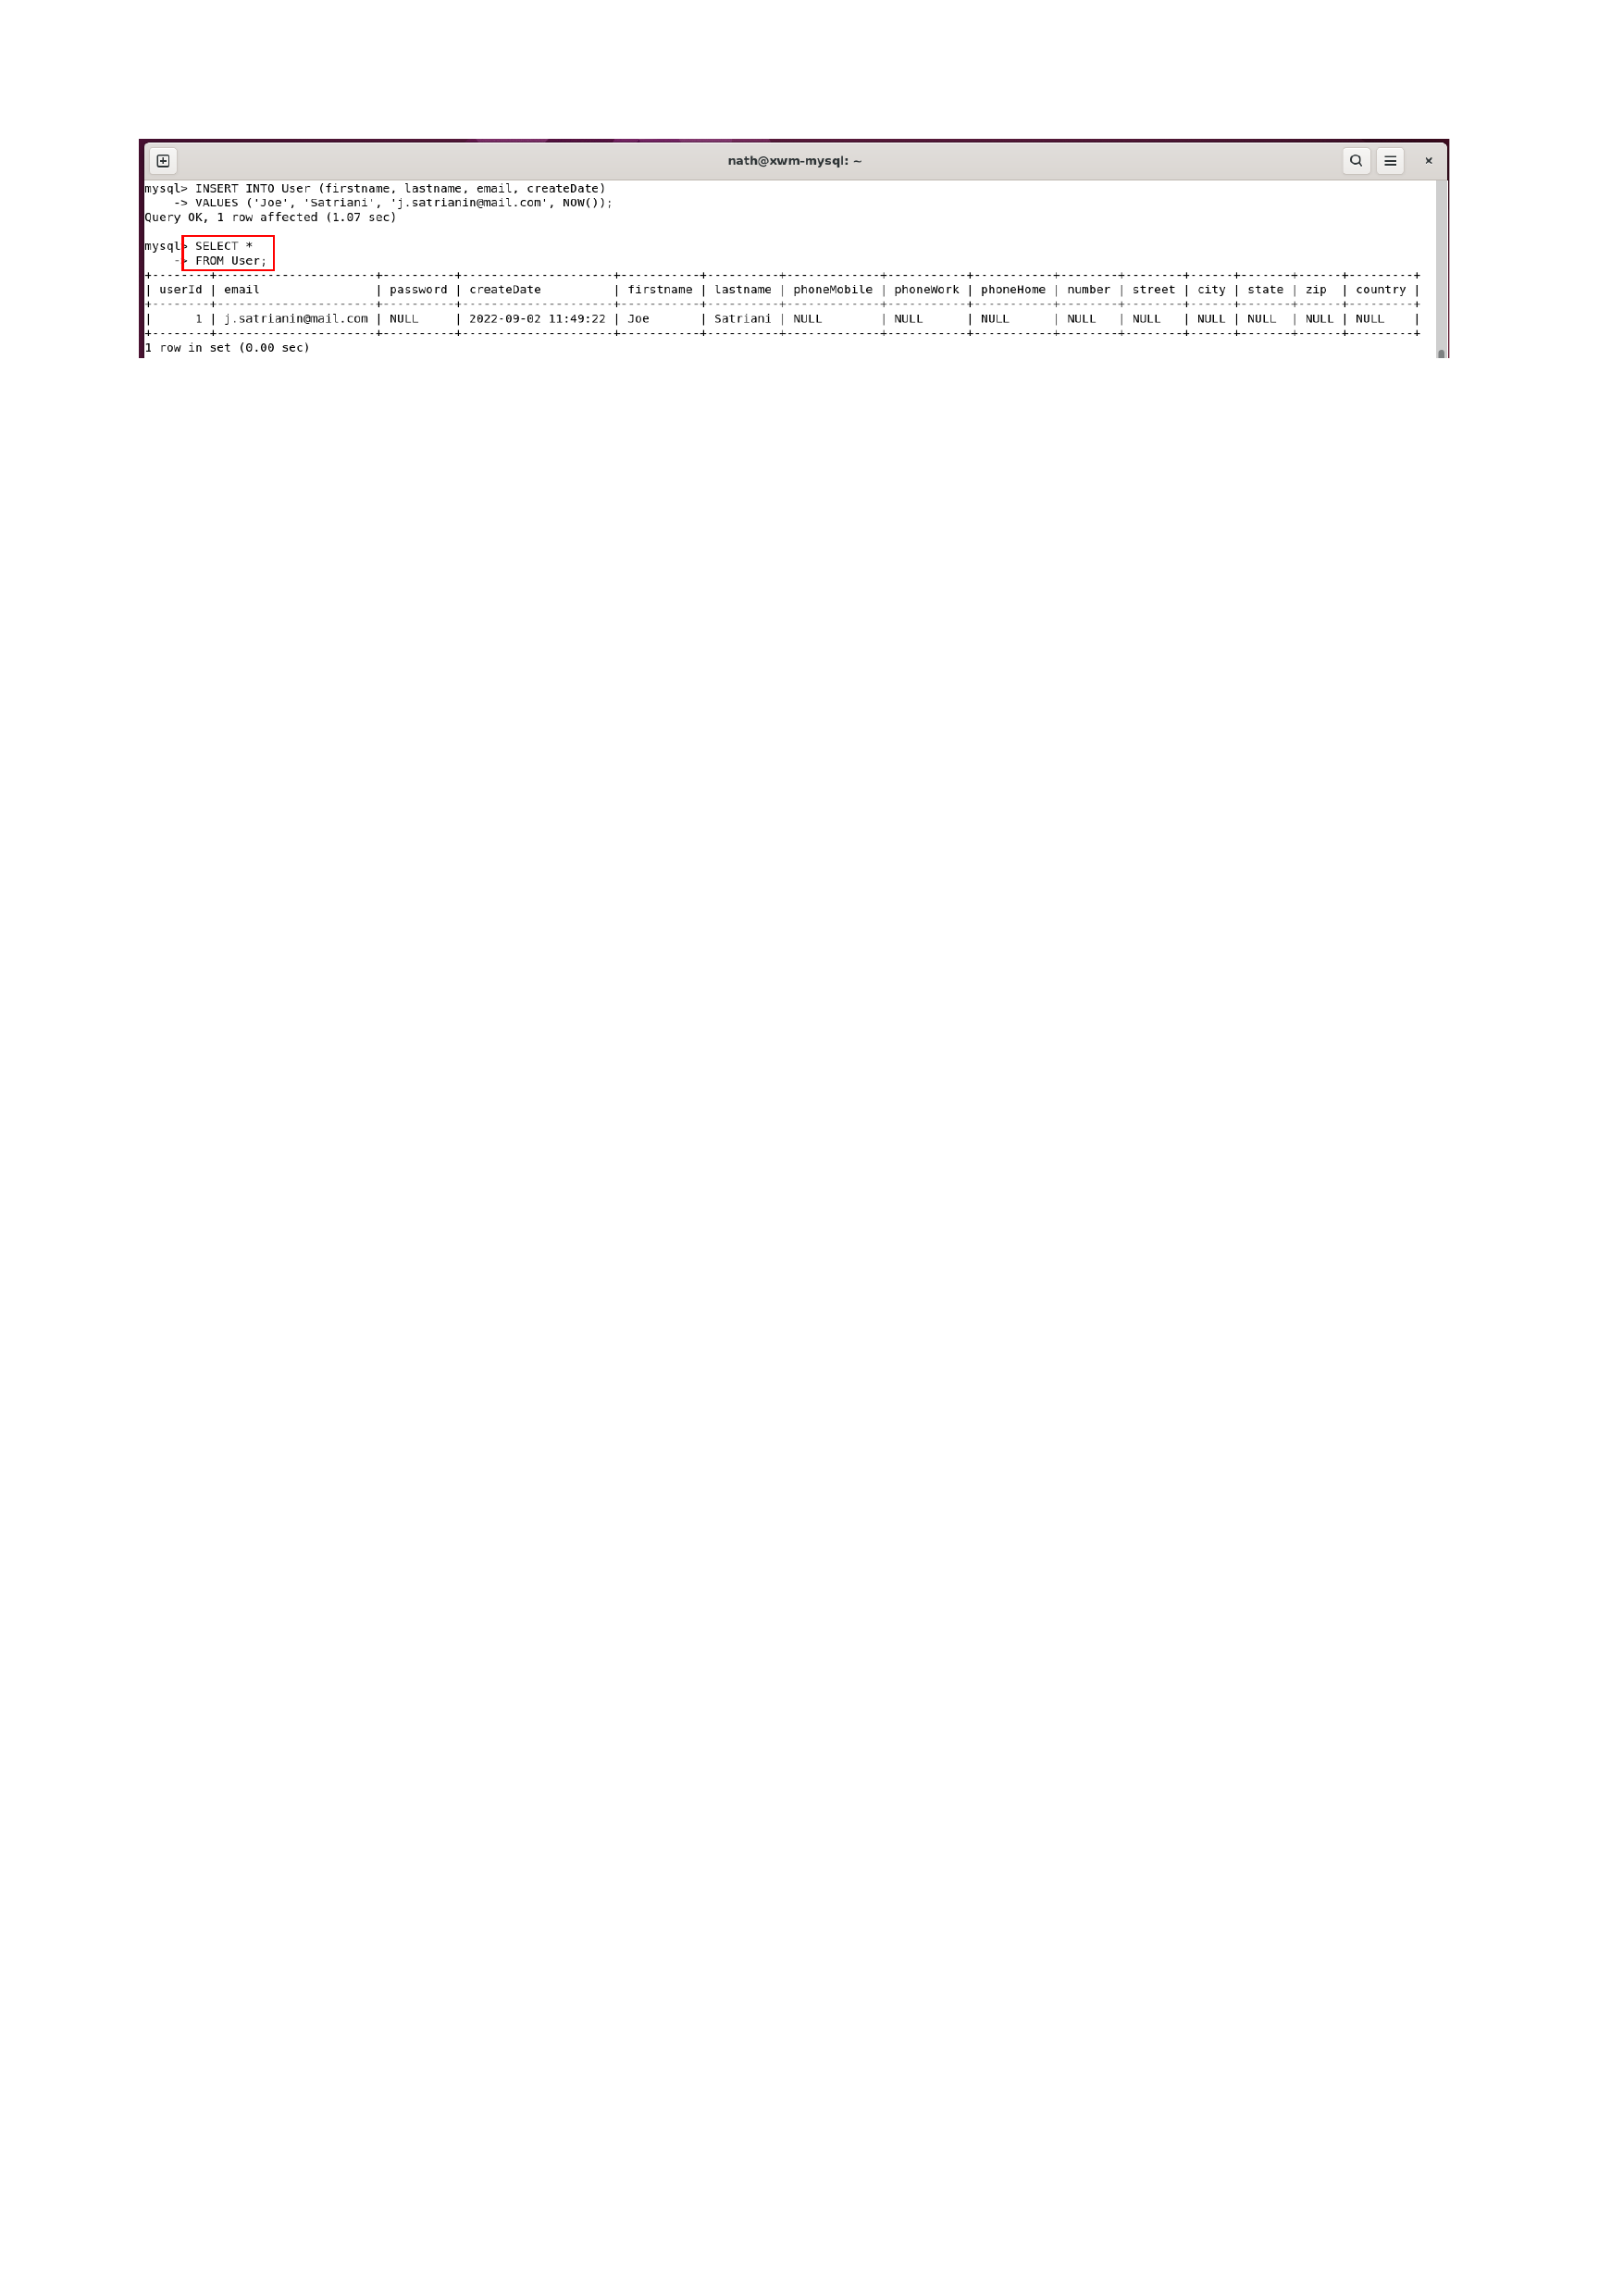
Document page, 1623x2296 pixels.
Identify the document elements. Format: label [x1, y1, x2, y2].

picture [139, 139, 1450, 358]
